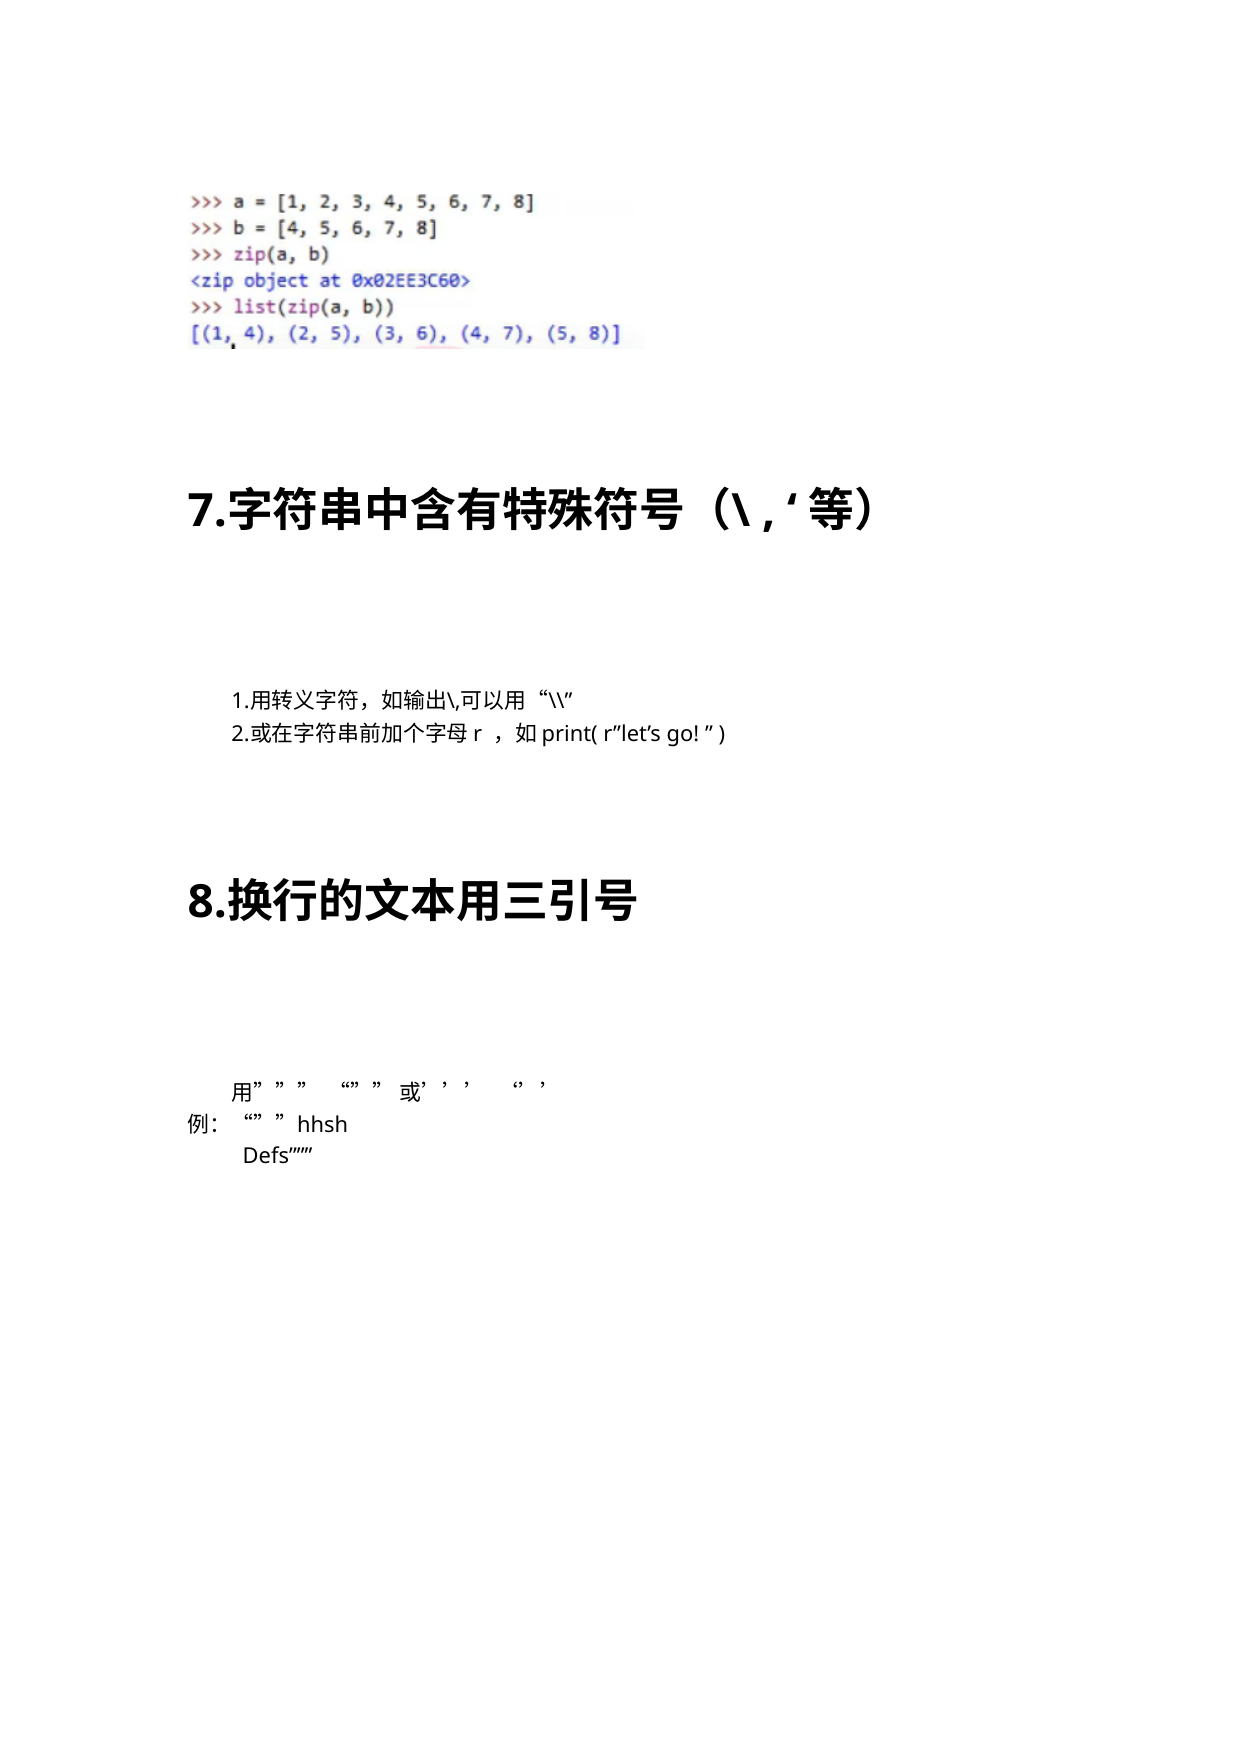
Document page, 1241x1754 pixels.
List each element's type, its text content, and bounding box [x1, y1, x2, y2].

text 用””” “”” 或’’’ ‘’’ [187, 1074, 1053, 1107]
text 2.或在字符串前加个字母r ，如print( r”let’s go! ” ) [187, 716, 1053, 748]
picture [187, 194, 645, 349]
text 1.用转义字符，如输出\,可以用“\\” [187, 683, 1053, 716]
text Defs””” [187, 1139, 1053, 1172]
subtitle 8.换行的文本用三引号 [187, 848, 1053, 946]
text 例：“””hhsh [187, 1107, 1053, 1139]
subtitle 7.字符串中含有特殊符号（\ , ‘ 等） [187, 457, 1053, 555]
